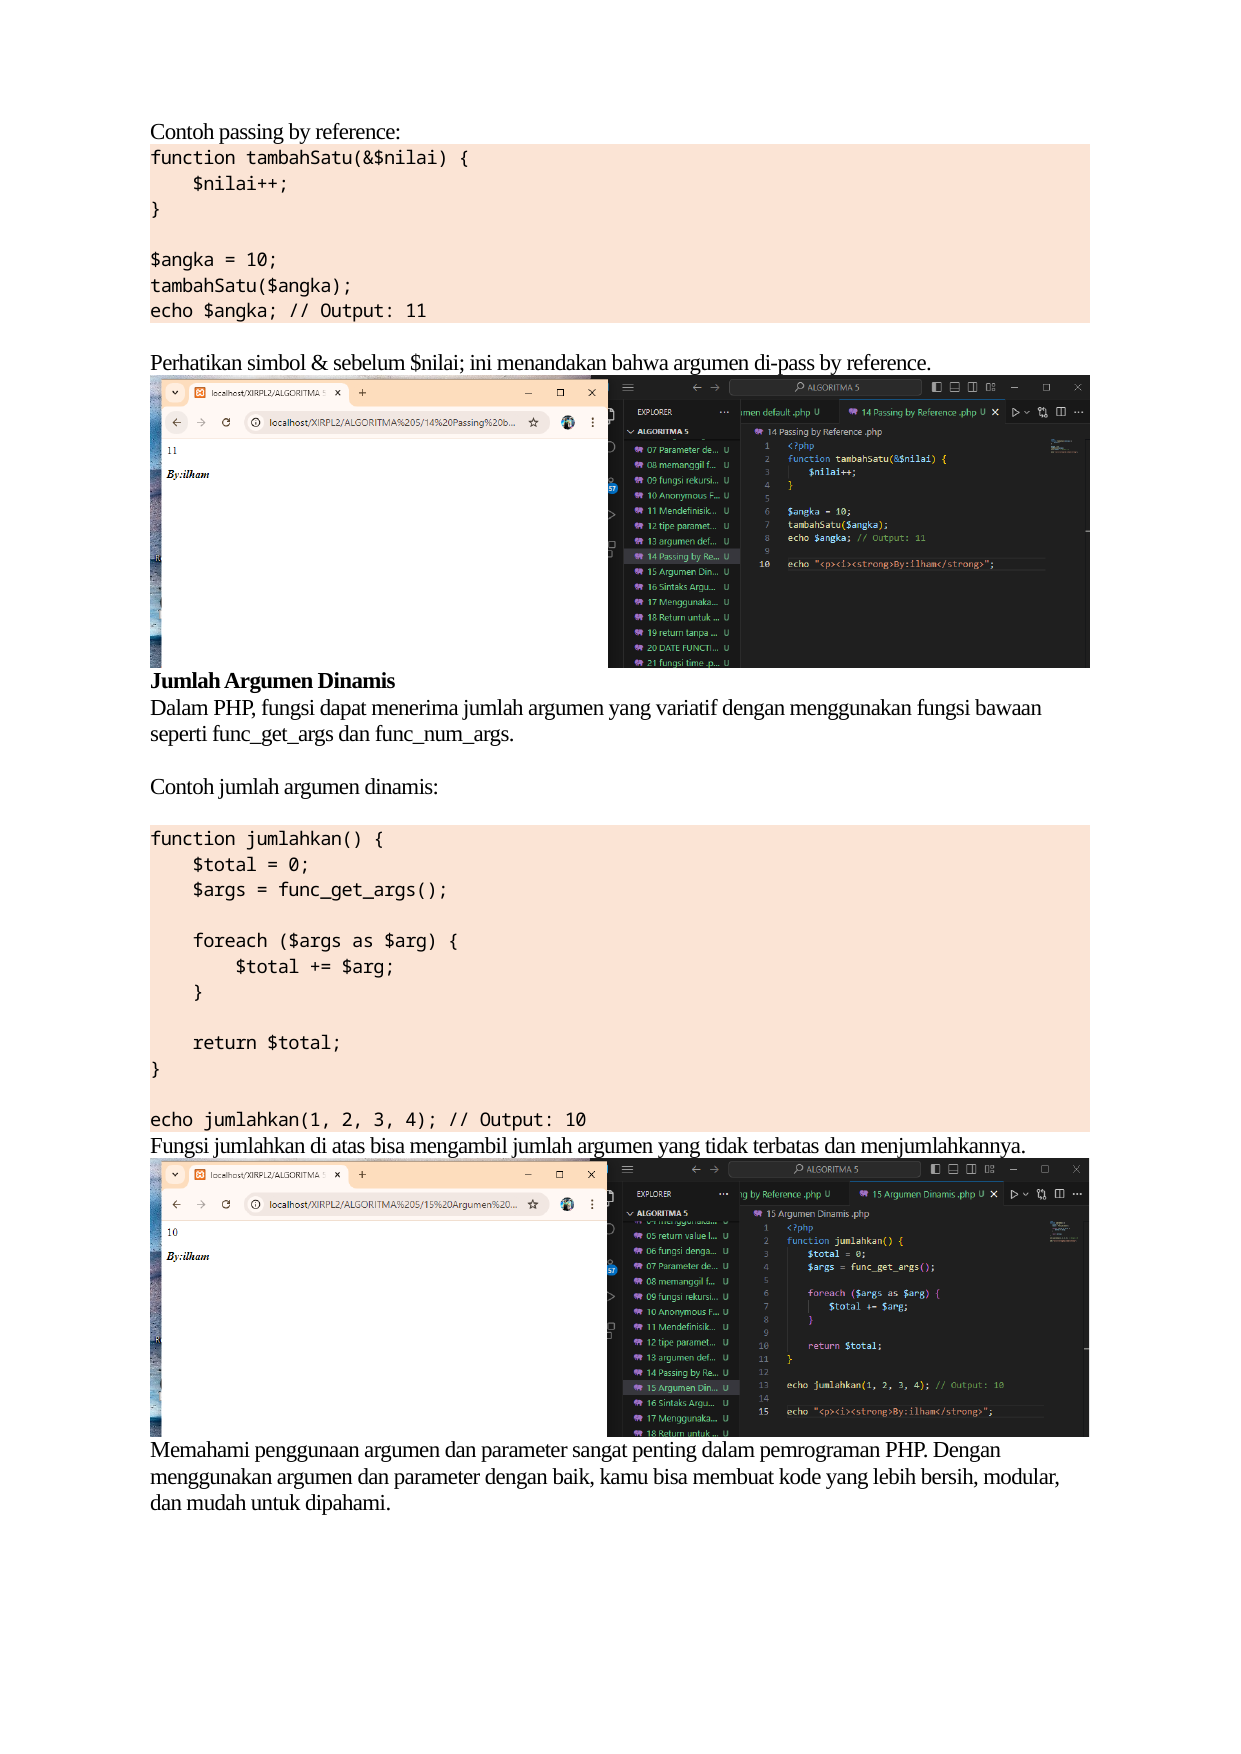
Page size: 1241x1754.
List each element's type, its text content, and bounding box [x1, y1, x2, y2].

text } [150, 196, 1090, 221]
text function jumlahkan() { [150, 825, 1090, 851]
text $total += $arg; [150, 953, 1090, 978]
text Contoh passing by reference: [150, 118, 1090, 144]
text echo jumlahkan(1, 2, 3, 4); // Output: 10 [150, 1106, 1090, 1132]
text Perhatikan simbol & sebelum $nilai; ini menandakan bahwa argumen di-pass by reference. [150, 349, 1090, 375]
picture [150, 375, 1090, 668]
text } [150, 978, 1090, 1004]
picture [150, 1158, 1090, 1437]
text Jumlah Argumen Dinamis [150, 668, 1090, 694]
text return $total; [150, 1029, 1090, 1055]
text } [150, 1055, 1090, 1081]
text tambahSatu($angka); [150, 272, 1090, 298]
text $args = func_get_args(); [150, 876, 1090, 902]
text Dalam PHP, fungsi dapat menerima jumlah argumen yang variatif dengan menggunakan fungsi bawaan seperti func_get_args dan func_num_args. [150, 694, 1090, 746]
text Contoh jumlah argumen dinamis: [150, 773, 1090, 799]
text foreach ($args as $arg) { [150, 927, 1090, 953]
text $angka = 10; [150, 247, 1090, 272]
text function tambahSatu(&$nilai) { [150, 144, 1090, 170]
text $nilai++; [150, 170, 1090, 196]
text Memahami penggunaan argumen dan parameter sangat penting dalam pemrograman PHP. Dengan menggunakan argumen dan parameter dengan baik, kamu bisa membuat kode yang lebih bersih, modular, dan mudah untuk dipahami. [150, 1437, 1090, 1516]
text Fungsi jumlahkan di atas bisa mengambil jumlah argumen yang tidak terbatas dan menjumlahkannya. [150, 1132, 1090, 1158]
text $total = 0; [150, 851, 1090, 876]
text echo $angka; // Output: 11 [150, 298, 1090, 323]
